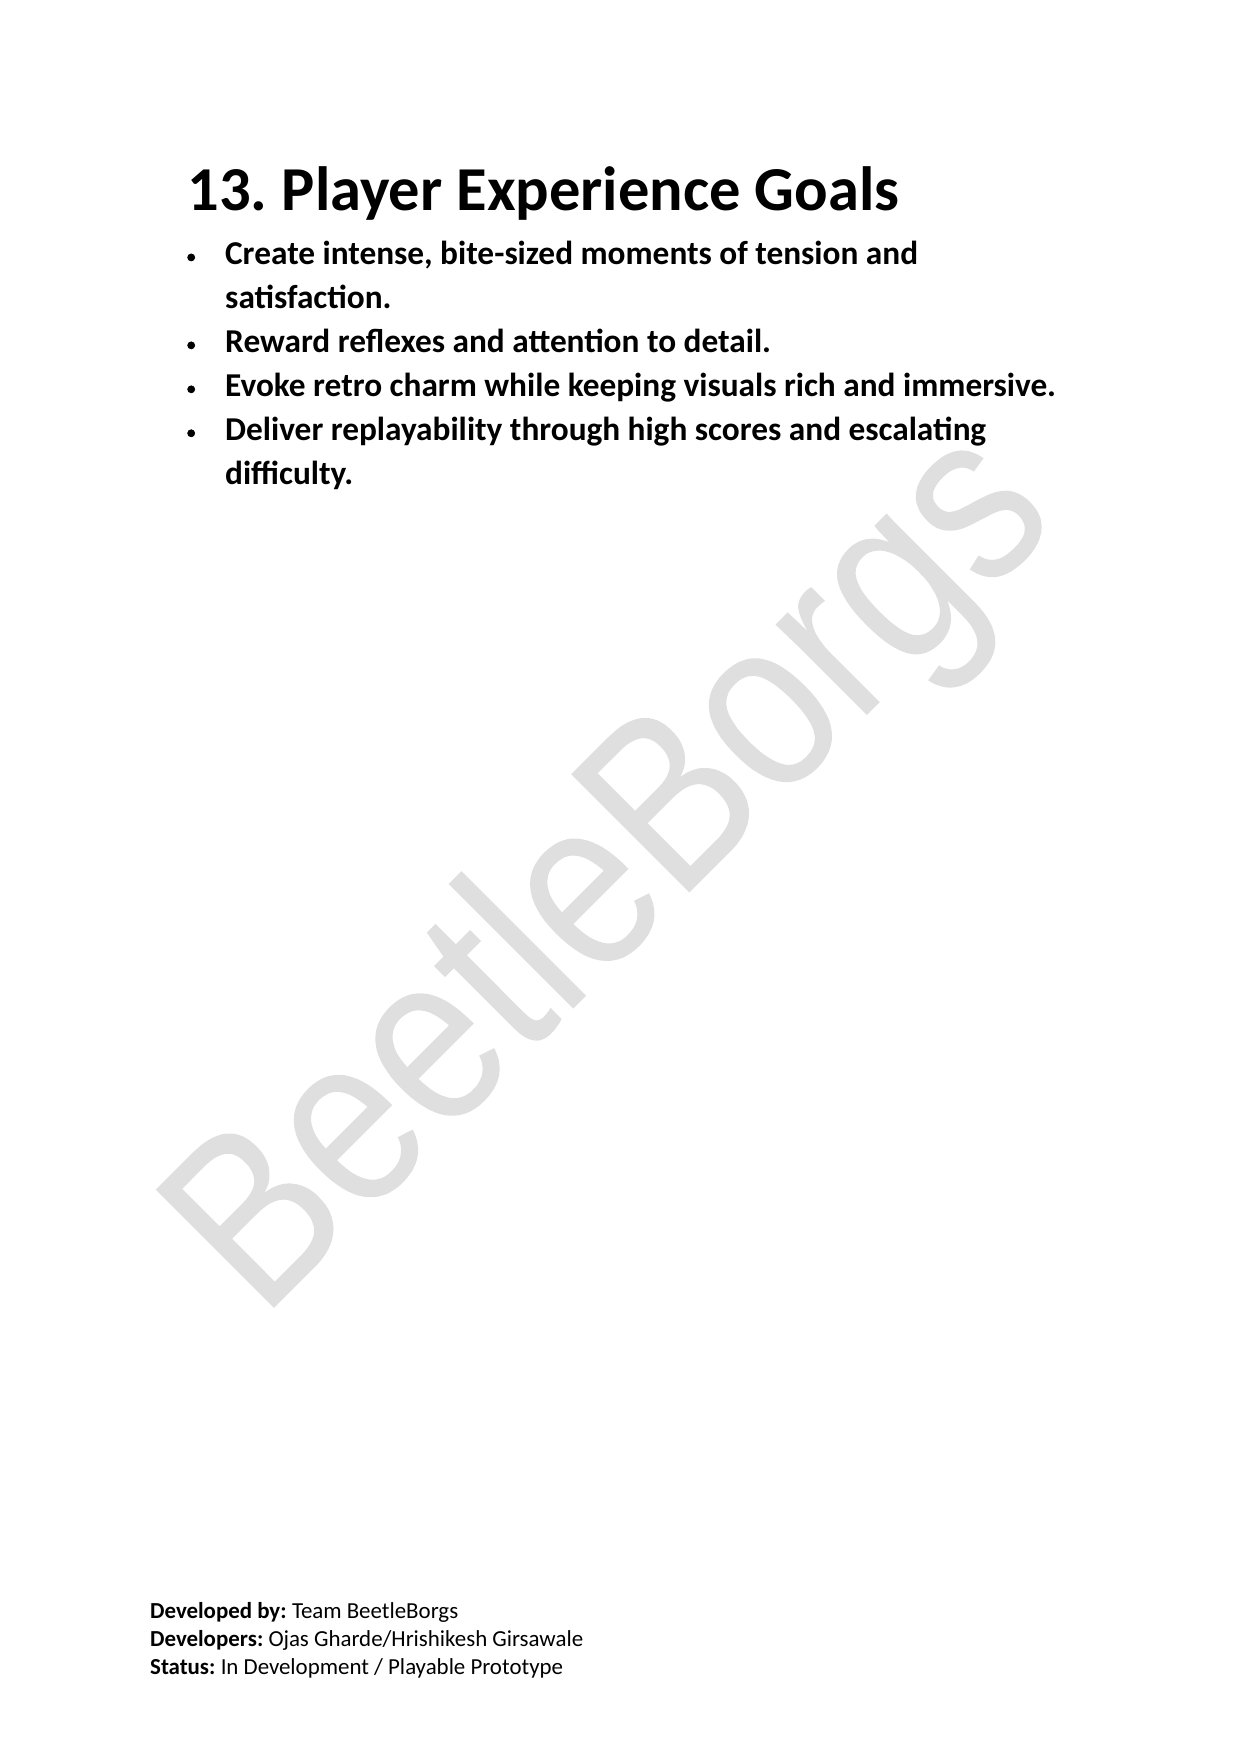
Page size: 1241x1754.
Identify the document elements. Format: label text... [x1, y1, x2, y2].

text 13. Player Experience Goals [187, 150, 1090, 226]
list Evoke retro charm while keeping visuals rich and immersive. [187, 364, 1090, 405]
list Deliver replayability through high scores and escalating difficulty. [187, 408, 1090, 493]
list Create intense, bite-sized moments of tension and satisfaction. [187, 232, 1090, 317]
list Reward reflexes and attention to detail. [187, 320, 1090, 361]
